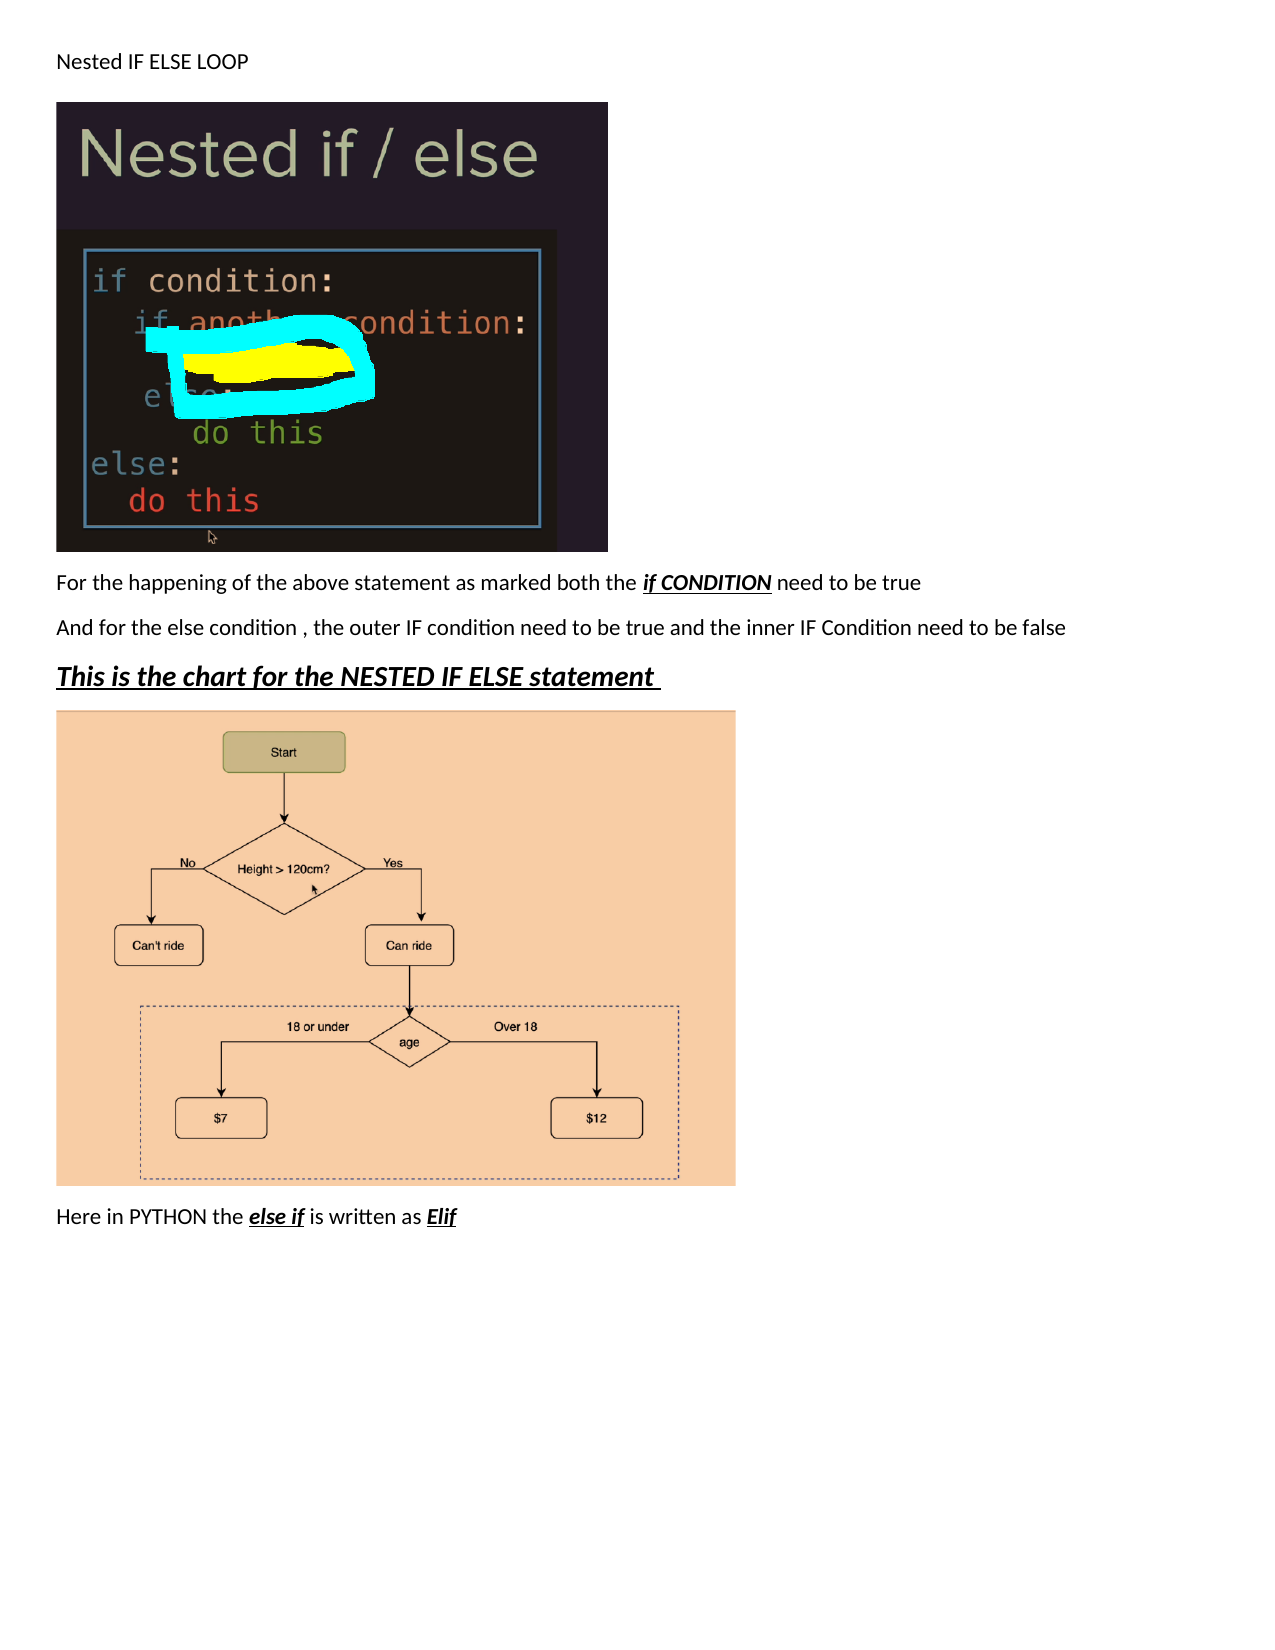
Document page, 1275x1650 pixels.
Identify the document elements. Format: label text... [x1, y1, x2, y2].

text This is the chart for the NESTED IF ELSE statement [56, 658, 1237, 693]
text And for the else condition , the outer IF condition need to be true and the inner IF Condition need to be false [56, 613, 1237, 641]
picture [56, 102, 608, 552]
picture [56, 710, 736, 1186]
text Here in PYTHON the else if is written as Elif [56, 1202, 1237, 1230]
text For the happening of the above statement as marked both the if CONDITION need to be true [56, 568, 1237, 597]
